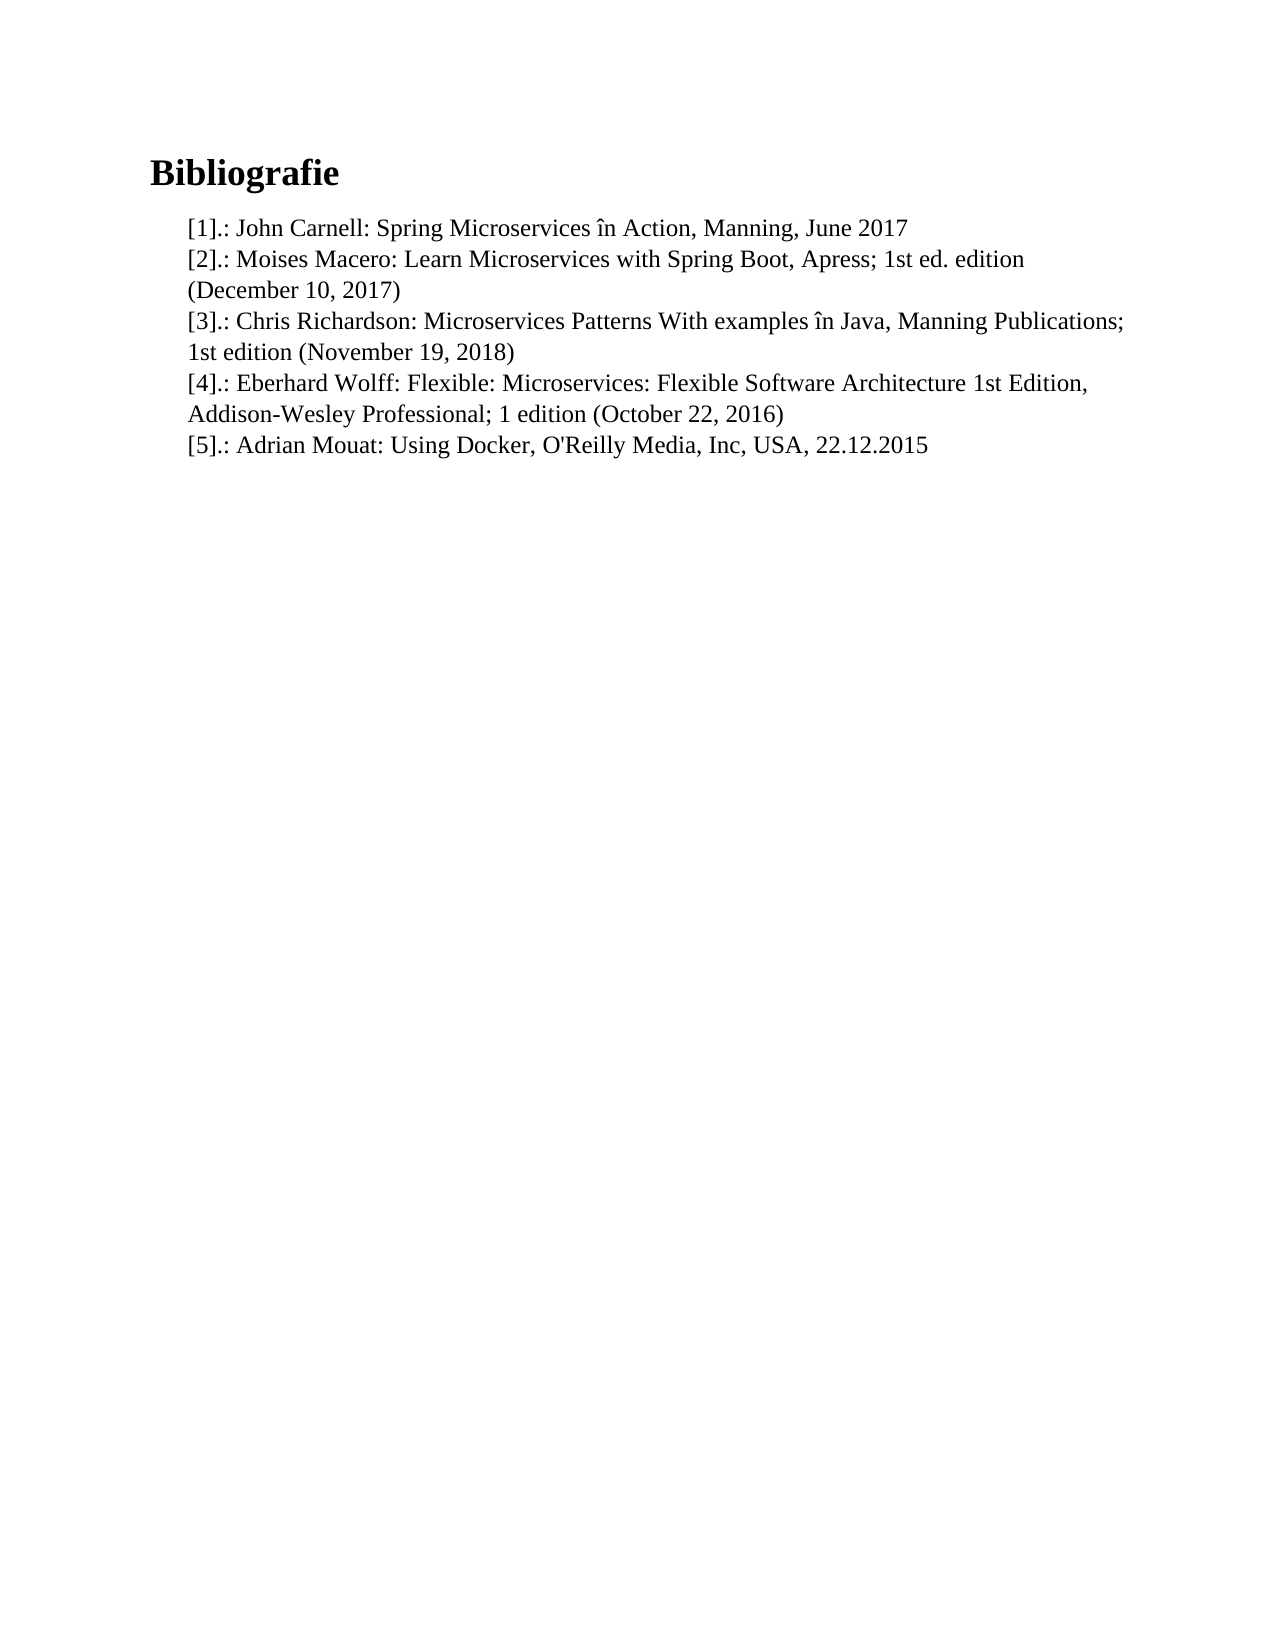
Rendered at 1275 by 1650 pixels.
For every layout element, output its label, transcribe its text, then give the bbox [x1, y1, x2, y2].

list [3].: Chris Richardson: Microservices Patterns With examples în Java, Manning Publications; 1st edition (November 19, 2018) [187, 306, 1125, 366]
list [1].: John Carnell: Spring Microservices în Action, Manning, June 2017 [187, 213, 1125, 242]
text Bibliografie [150, 150, 1125, 193]
list [2].: Moises Macero: Learn Microservices with Spring Boot, Apress; 1st ed. edition (December 10, 2017) [187, 244, 1125, 304]
list [4].: Eberhard Wolff: Flexible: Microservices: Flexible Software Architecture 1st Edition, Addison-Wesley Professional; 1 edition (October 22, 2016) [5].: Adrian Mouat: Using Docker, O'Reilly Media, Inc, USA, 22.12.2015 [187, 368, 1125, 459]
